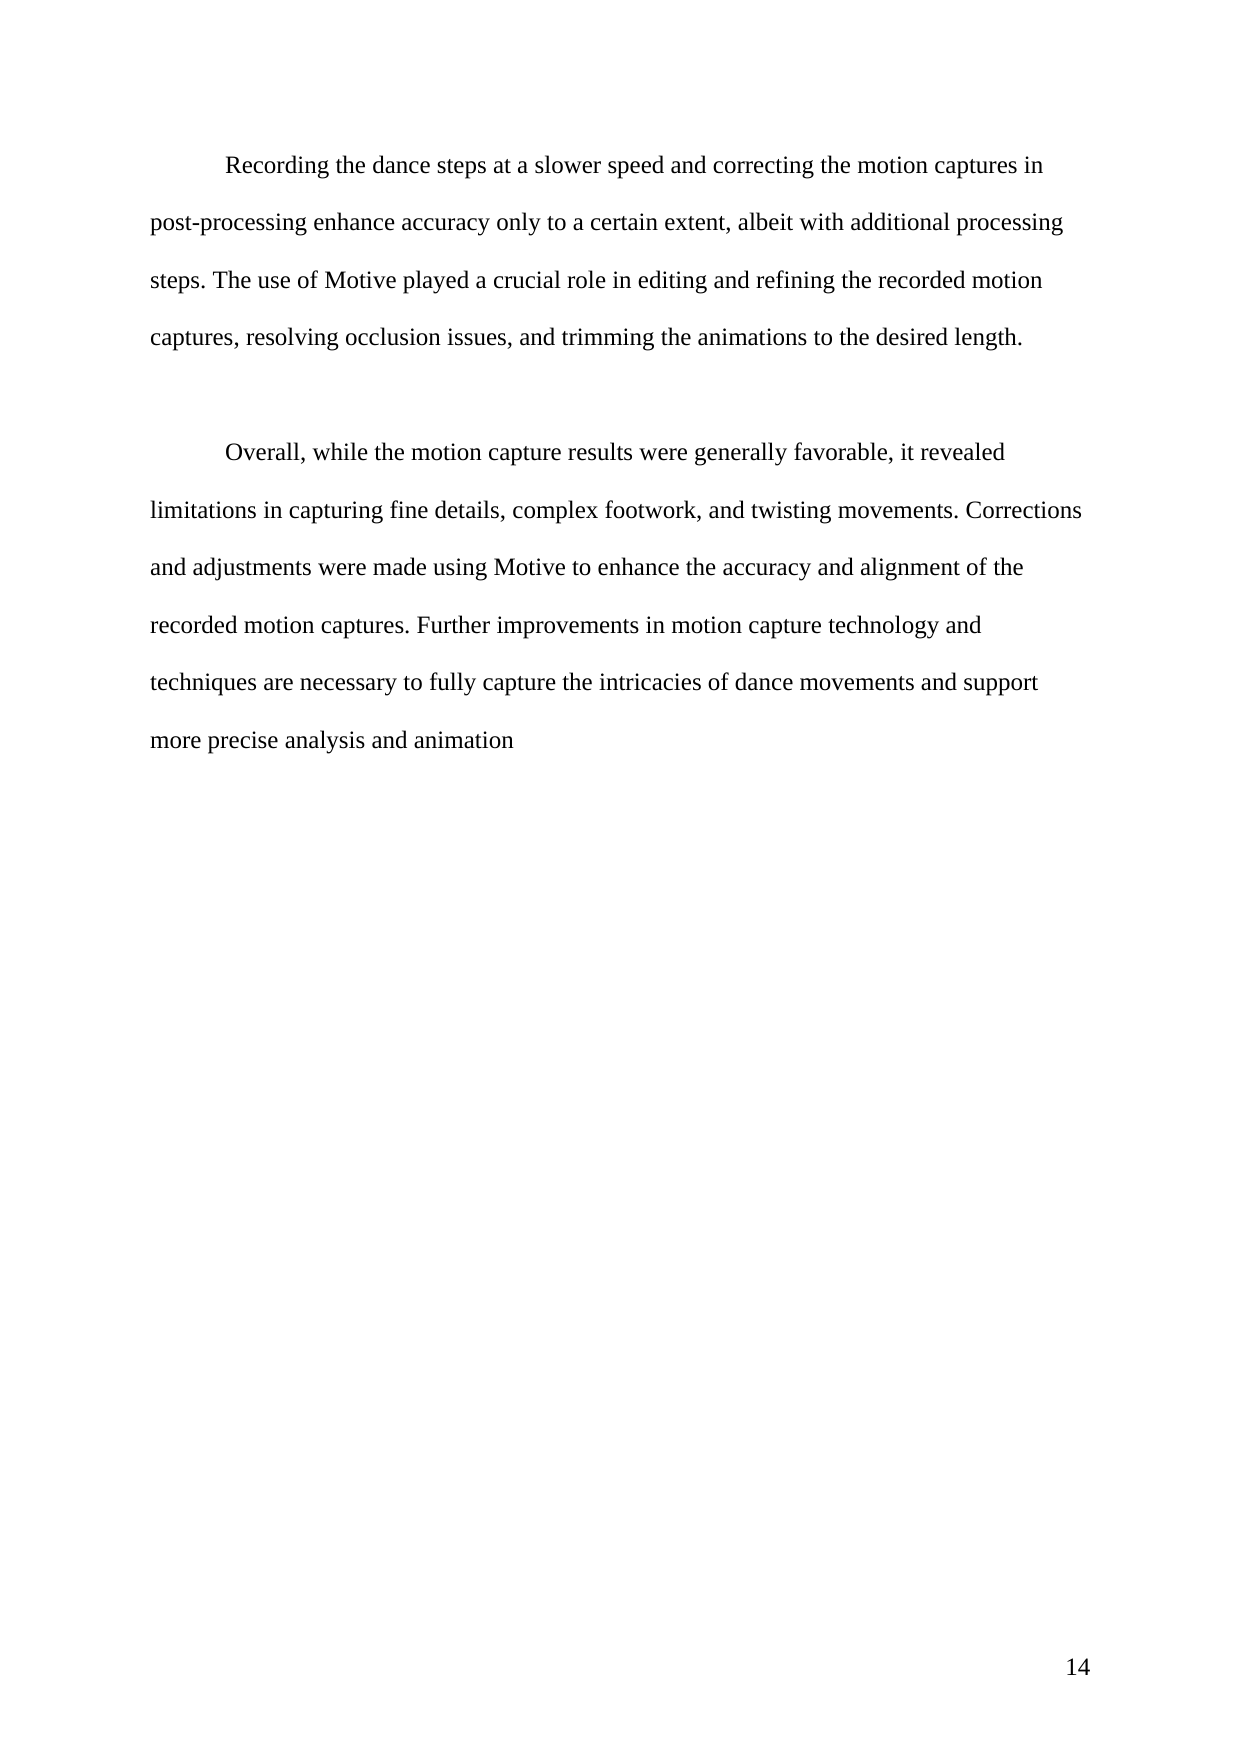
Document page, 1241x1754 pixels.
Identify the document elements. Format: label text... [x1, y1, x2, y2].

text Overall, while the motion capture results were generally favorable, it revealed limitations in capturing fine details, complex footwork, and twisting movements. Corrections and adjustments were made using Motive to enhance the accuracy and alignment of the recorded motion captures. Further improvements in motion capture technology and techniques are necessary to fully capture the intricacies of dance movements and support more precise analysis and animation [150, 437, 1090, 754]
text Recording the dance steps at a slower speed and correcting the motion captures in post-processing enhance accuracy only to a certain extent, albeit with additional processing steps. The use of Motive played a crucial role in editing and refining the recorded motion captures, resolving occlusion issues, and trimming the animations to the desired length. [150, 150, 1090, 351]
